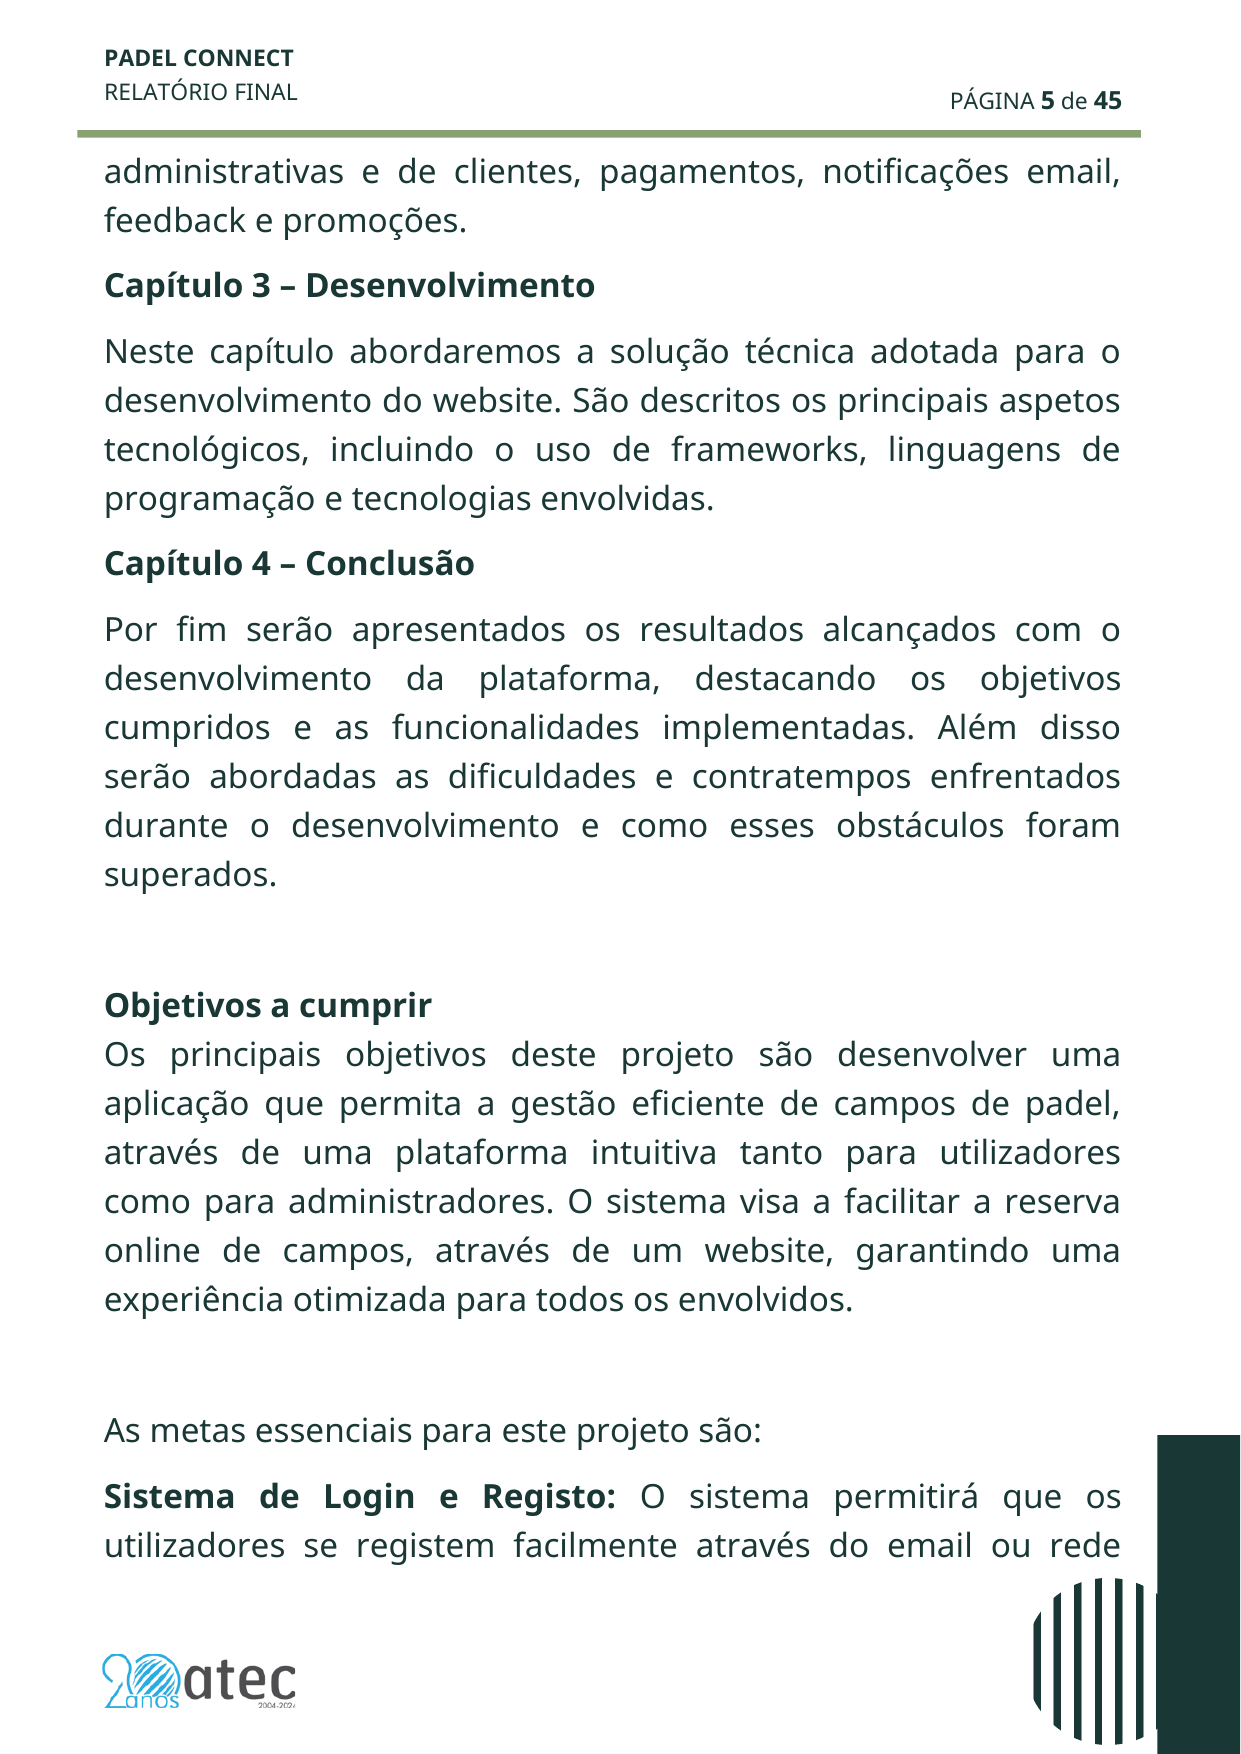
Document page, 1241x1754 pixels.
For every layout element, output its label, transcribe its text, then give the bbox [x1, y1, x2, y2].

text Neste capítulo abordaremos a solução técnica adotada para o desenvolvimento do website. São descritos os principais aspetos tecnológicos, incluindo o uso de frameworks, linguagens de programação e tecnologias envolvidas. [103, 328, 1122, 520]
picture [1024, 1577, 1157, 1746]
picture [102, 1654, 295, 1708]
text As metas essenciais para este projeto são: [103, 1407, 1122, 1452]
text Capítulo 4 – Conclusão [103, 540, 1122, 586]
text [103, 147, 1122, 242]
subtitle Objetivos a cumprir [103, 982, 1122, 1027]
text Por fim serão apresentados os resultados alcançados com o desenvolvimento da plataforma, destacando os objetivos cumpridos e as funcionalidades implementadas. Além disso serão abordadas as dificuldades e contratempos enfrentados durante o desenvolvimento e como esses obstáculos foram superados. [103, 606, 1122, 896]
text Capítulo 3 – Desenvolvimento [103, 262, 1122, 307]
text Os principais objetivos deste projeto são desenvolver uma aplicação que permita a gestão eficiente de campos de padel, através de uma plataforma intuitiva tanto para utilizadores como para administradores. O sistema visa a facilitar a reserva online de campos, através de um website, garantindo uma experiência otimizada para todos os envolvidos. [103, 1031, 1122, 1321]
